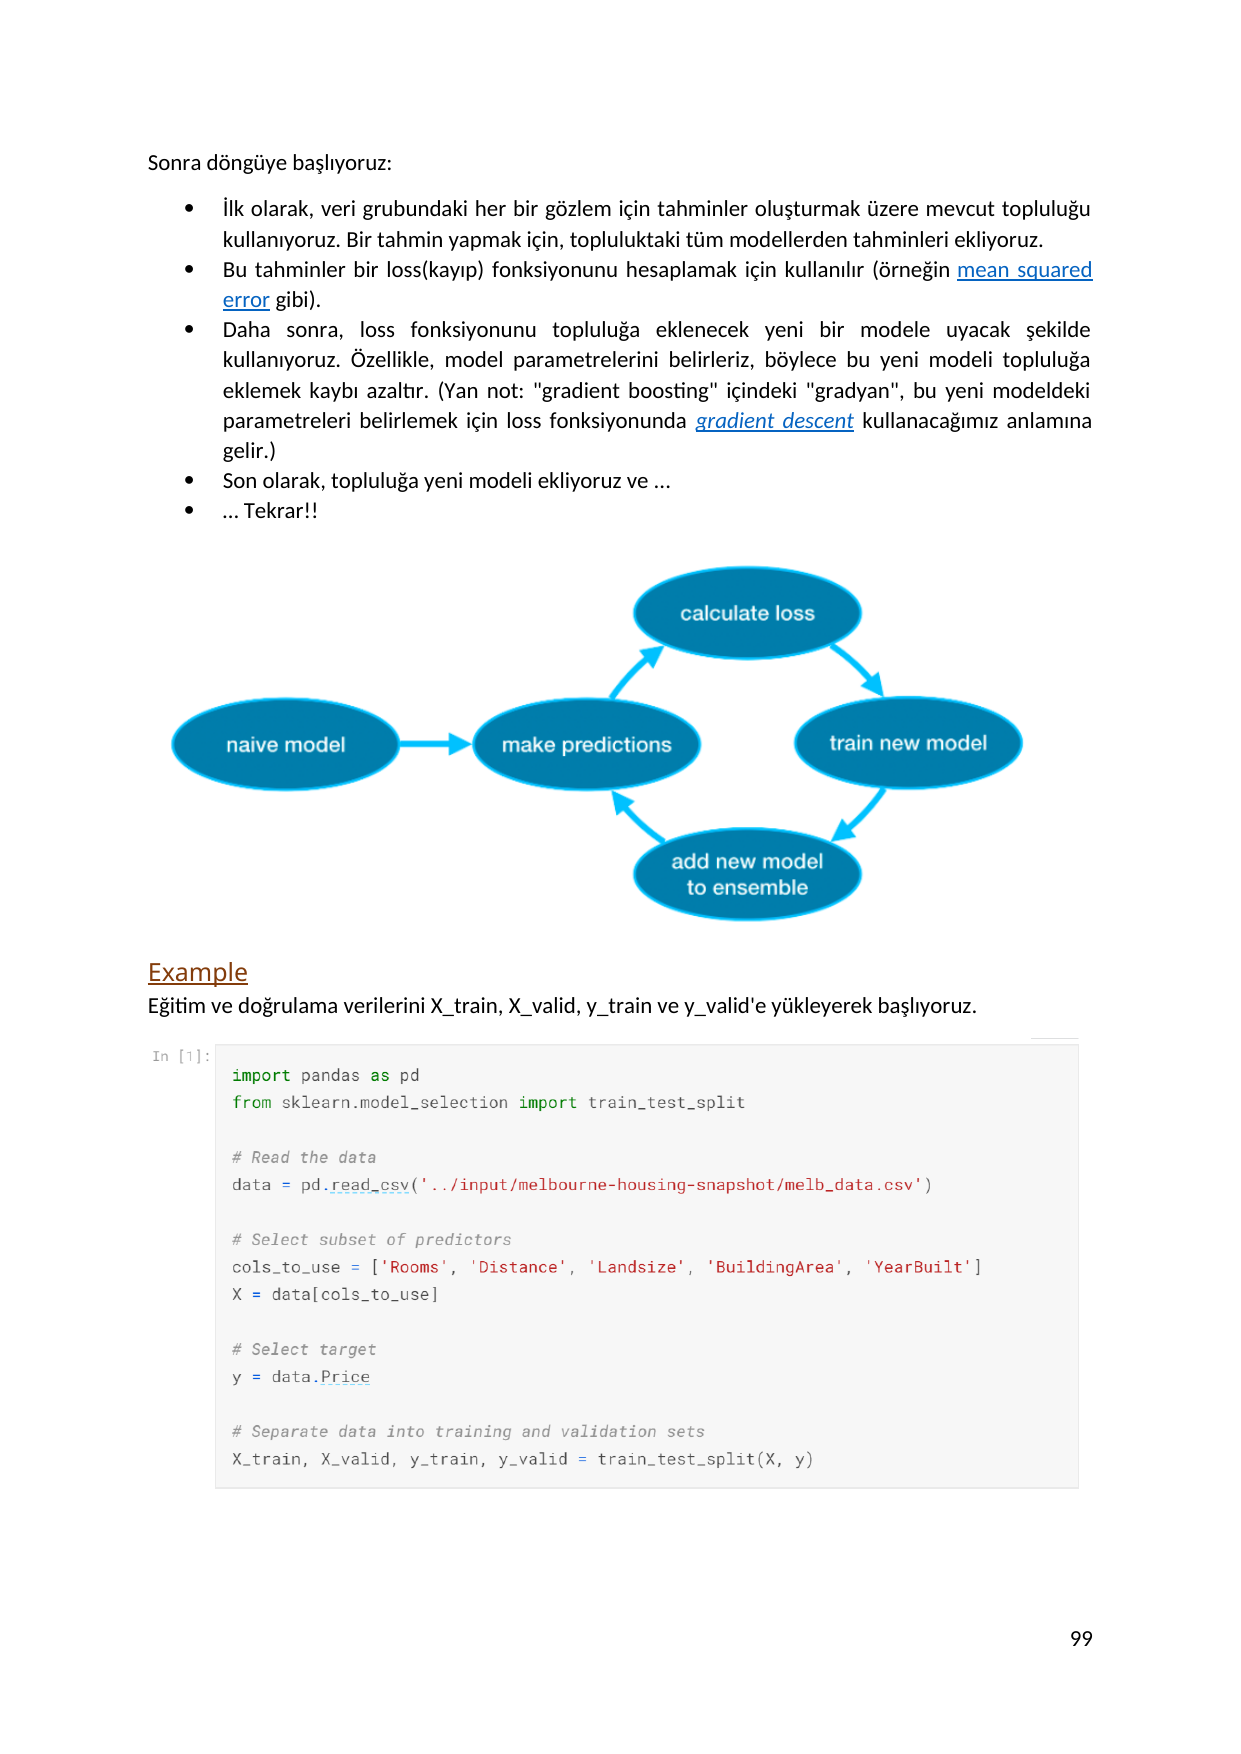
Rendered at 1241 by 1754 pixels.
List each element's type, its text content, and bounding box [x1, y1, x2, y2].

picture [147, 543, 1093, 936]
list İlk olarak, veri grubundaki her bir gözlem için tahminler oluşturmak üzere mevcut topluluğu kullanıyoruz. Bir tahmin yapmak için, topluluktaki tüm modellerden tahminleri ekliyoruz. [185, 194, 1093, 253]
text Eğitim ve doğrulama verilerini X_train, X_valid, y_train ve y_valid'e yükleyerek başlıyoruz. [148, 991, 1093, 1019]
list Daha sonra, loss fonksiyonunu topluluğa eklenecek yeni bir modele uyacak şekilde kullanıyoruz. Özellikle, model parametrelerini belirleriz, böylece bu yeni modeli topluluğa eklemek kaybı azaltır. (Yan not: "gradient boosting" içindeki "gradyan", bu yeni modeldeki parametreleri belirlemek için loss fonksiyonunda gradient descent kullanacağımız anlamına gelir.) [185, 315, 1093, 464]
subtitle Example [148, 954, 1093, 988]
list Bu tahminler bir loss(kayıp) fonksiyonunu hesaplamak için kullanılır (örneğin mean squared error gibi). [185, 255, 1093, 313]
list Son olarak, topluluğa yeni modeli ekliyoruz ve ... [185, 466, 1093, 494]
text Sonra döngüye başlıyoruz: [148, 148, 1093, 176]
list … Tekrar!! [185, 497, 1093, 524]
picture [147, 1038, 1093, 1497]
